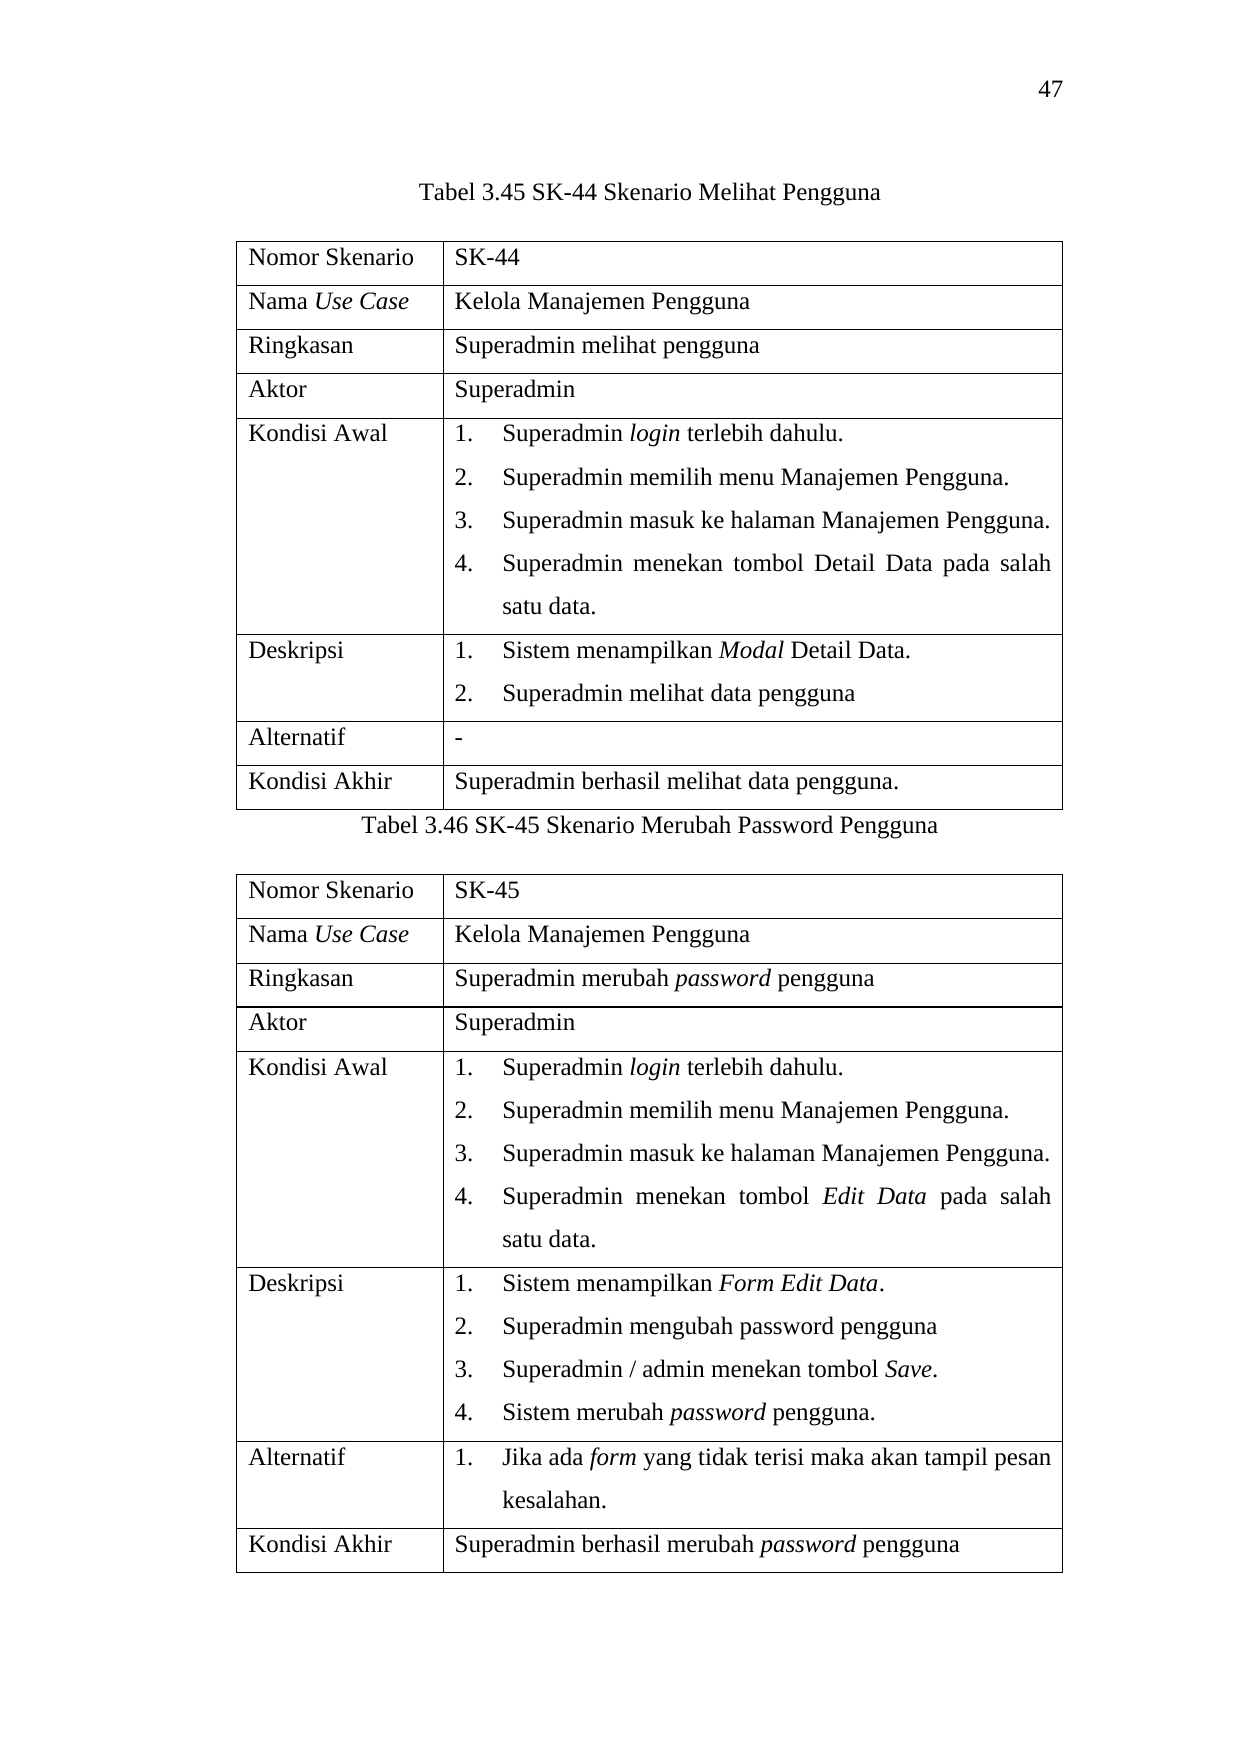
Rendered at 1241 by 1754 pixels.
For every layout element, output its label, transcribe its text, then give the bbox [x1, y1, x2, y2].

table_cell Kondisi Awal [237, 419, 443, 634]
table_cell Jika ada form yang tidak terisi maka akan tampil pesan kesalahan. [444, 1442, 1062, 1528]
text Tabel 3.45 SK-44 Skenario Melihat Pengguna [236, 177, 1063, 206]
table_cell Deskripsi [237, 1268, 443, 1441]
table_cell Kelola Manajemen Pengguna [444, 919, 1062, 962]
table_cell Aktor [237, 1008, 443, 1051]
table_cell Alternatif [237, 1442, 443, 1528]
table_cell Superadmin login terlebih dahulu. Superadmin memilih menu Manajemen Pengguna. Superadmin masuk ke halaman Manajemen Pengguna. Superadmin menekan tombol Detail Data pada salah satu data. [444, 419, 1062, 634]
table_cell Sistem menampilkan Modal Detail Data. Superadmin melihat data pengguna [444, 635, 1062, 721]
table_cell Superadmin [444, 1008, 1062, 1051]
table_cell Ringkasan [237, 330, 443, 373]
table_cell - [444, 722, 1062, 765]
table_cell Superadmin merubah password pengguna [444, 964, 1062, 1006]
table_cell Kondisi Akhir [237, 766, 443, 809]
text Tabel 3.46 SK-45 Skenario Merubah Password Pengguna [236, 810, 1063, 839]
table_cell Superadmin melihat pengguna [444, 330, 1062, 373]
table_cell Alternatif [237, 722, 443, 765]
table_cell Aktor [237, 374, 443, 417]
table_cell Superadmin berhasil merubah password pengguna [444, 1529, 1062, 1572]
table_cell Superadmin berhasil melihat data pengguna. [444, 766, 1062, 809]
table_header Nomor Skenario [237, 242, 443, 285]
table_cell Sistem menampilkan Form Edit Data. Superadmin mengubah password pengguna Superadmin / admin menekan tombol Save. Sistem merubah password pengguna. [444, 1268, 1062, 1441]
table_cell Deskripsi [237, 635, 443, 721]
table_cell Ringkasan [237, 964, 443, 1006]
table_cell Kondisi Awal [237, 1052, 443, 1267]
table_header Nomor Skenario [237, 875, 443, 918]
table_cell Superadmin [444, 374, 1062, 417]
table_cell Superadmin login terlebih dahulu. Superadmin memilih menu Manajemen Pengguna. Superadmin masuk ke halaman Manajemen Pengguna. Superadmin menekan tombol Edit Data pada salah satu data. [444, 1052, 1062, 1267]
table_cell Kondisi Akhir [237, 1529, 443, 1572]
table_cell Nama Use Case [237, 919, 443, 962]
table_header SK-45 [444, 875, 1062, 918]
table_header SK-44 [444, 242, 1062, 285]
table_cell Nama Use Case [237, 286, 443, 329]
table_cell Kelola Manajemen Pengguna [444, 286, 1062, 329]
